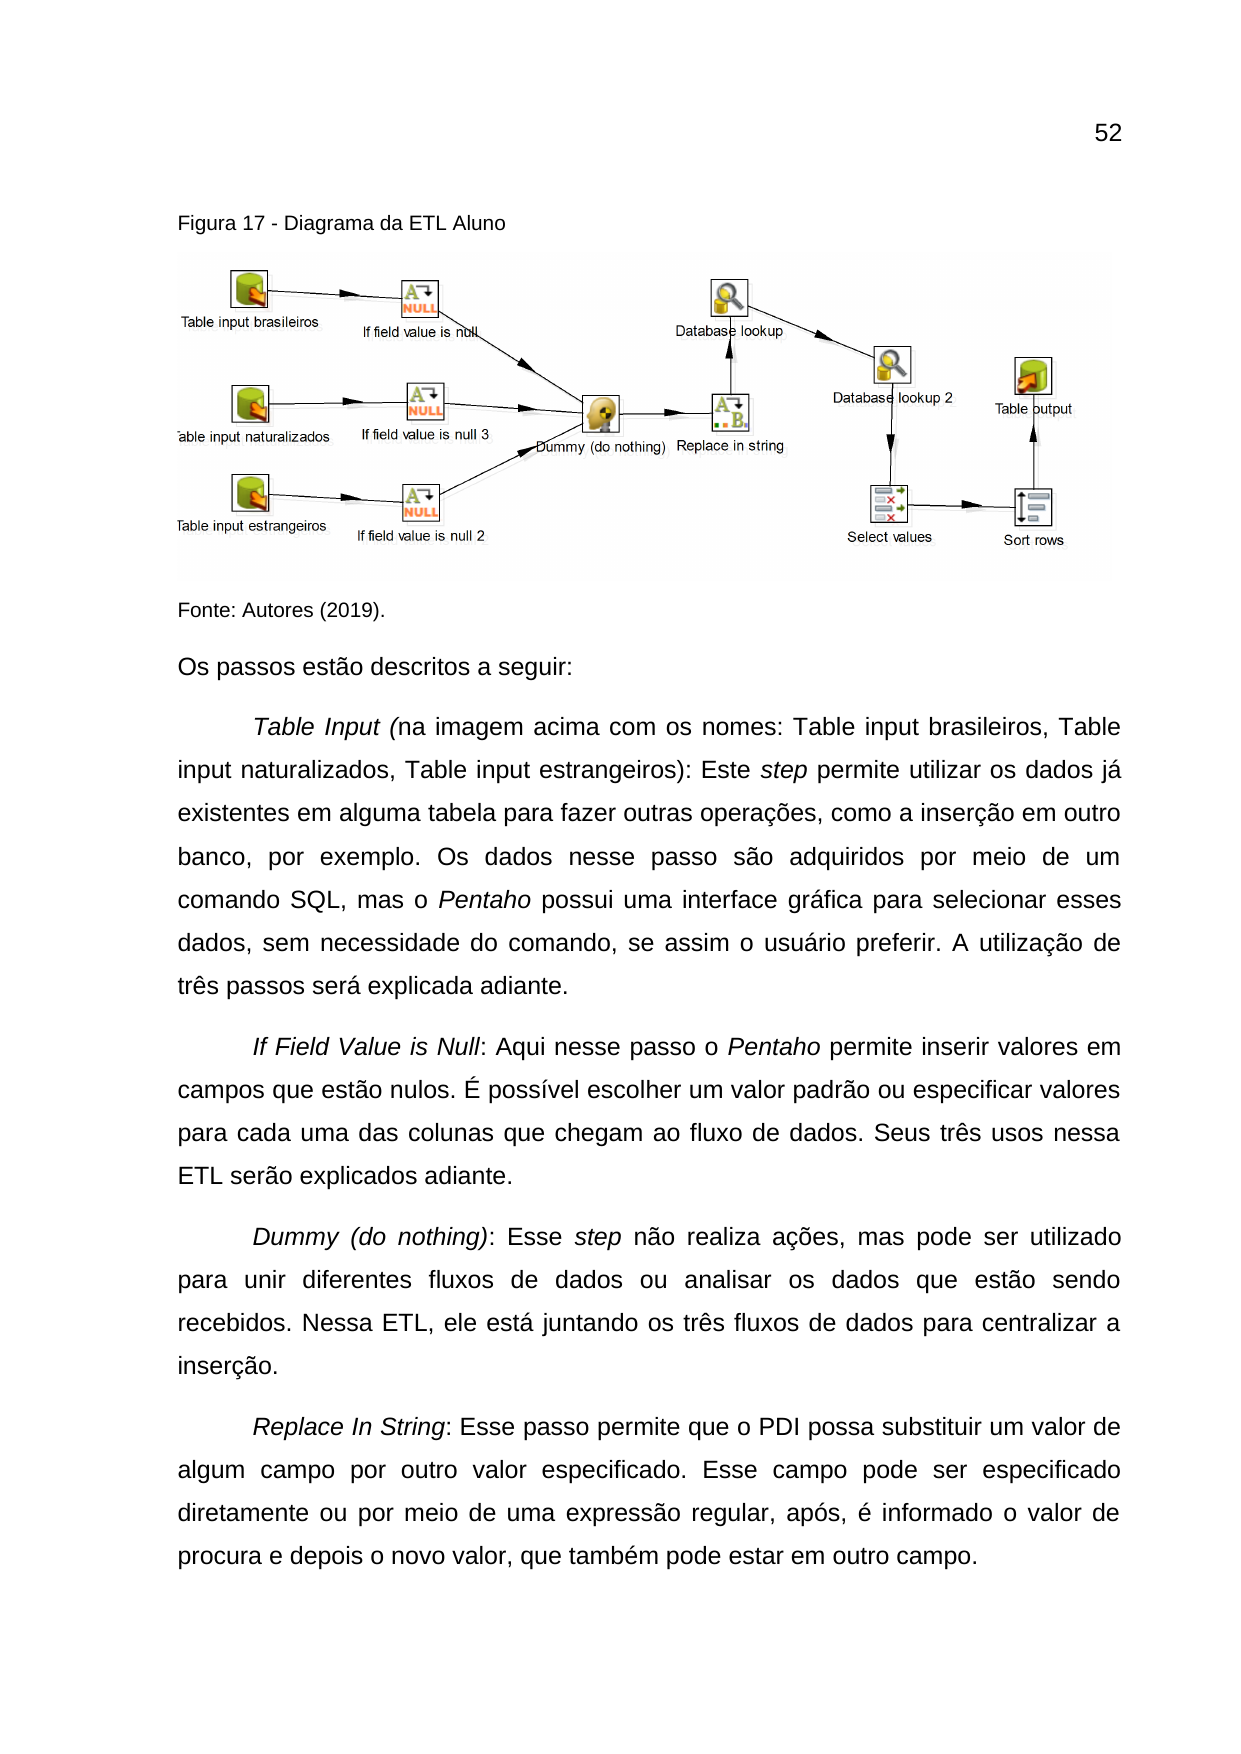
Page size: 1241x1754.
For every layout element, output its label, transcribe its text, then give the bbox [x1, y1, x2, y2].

text Table Input (na imagem acima com os nomes: Table input brasileiros, Table input naturalizados, Table input estrangeiros): Este step permite utilizar os dados já existentes em alguma tabela para fazer outras operações, como a inserção em outro banco, por exemplo. Os dados nesse passo são adquiridos por meio de um comando SQL, mas o Pentaho possui uma interface gráfica para selecionar esses dados, sem necessidade do comando, se assim o usuário preferir. A utilização de três passos será explicada adiante. [177, 712, 1122, 999]
text Replace In String: Esse passo permite que o PDI possa substituir um valor de algum campo por outro valor especificado. Esse campo pode ser especificado diretamente ou por meio de uma expressão regular, após, é informado o valor de procura e depois o novo valor, que também pode estar em outro campo. [177, 1411, 1122, 1569]
text If Field Value is Null: Aqui nesse passo o Pentaho permite inserir valores em campos que estão nulos. É possível escolher um valor padrão ou especificar valores para cada uma das colunas que chegam ao fluxo de dados. Seus três usos nessa ETL serão explicados adiante. [177, 1031, 1122, 1189]
text Fonte: Autores (2019). [177, 598, 1122, 622]
text Os passos estão descritos a seguir: [177, 651, 1122, 680]
picture [177, 252, 1113, 581]
text Dummy (do nothing): Esse step não realiza ações, mas pode ser utilizado para unir diferentes fluxos de dados ou analisar os dados que estão sendo recebidos. Nessa ETL, ele está juntando os três fluxos de dados para centralizar a inserção. [177, 1221, 1122, 1379]
